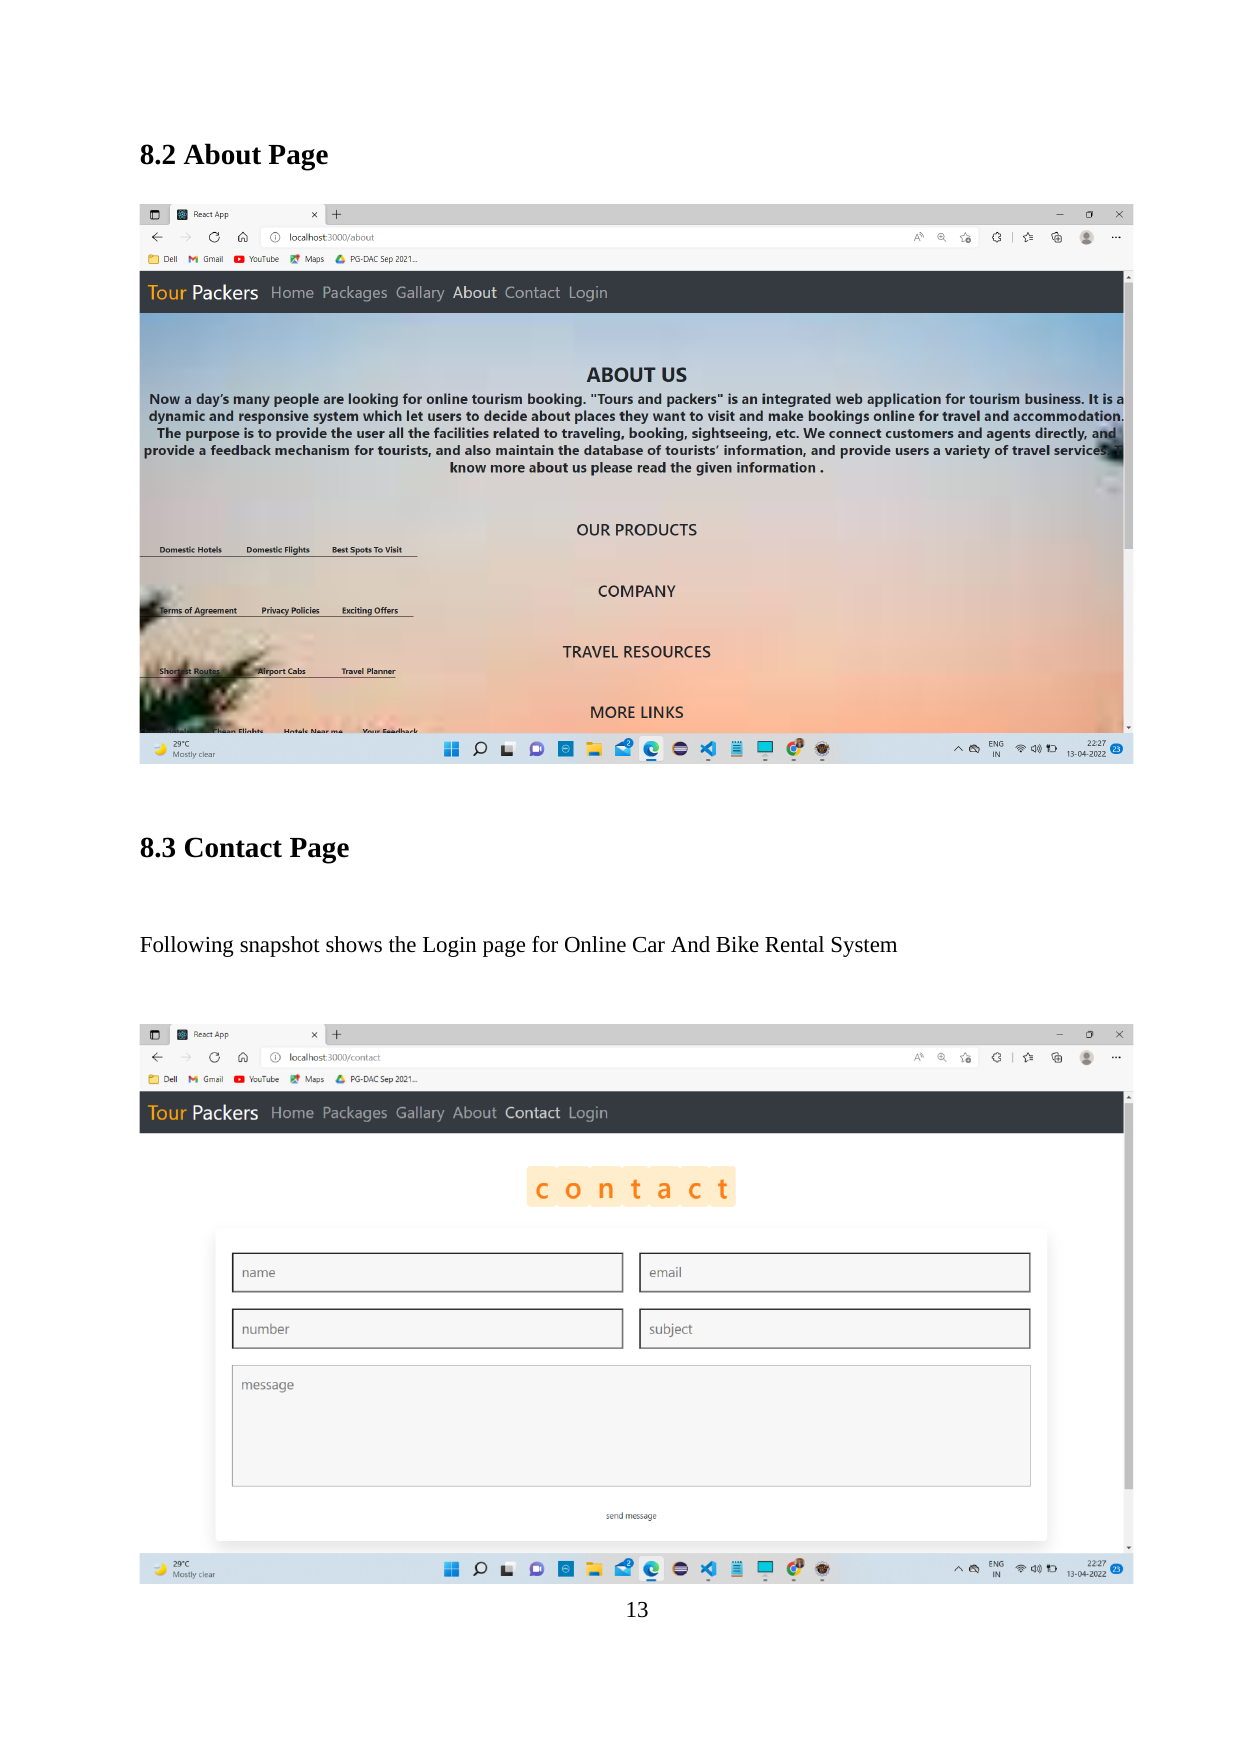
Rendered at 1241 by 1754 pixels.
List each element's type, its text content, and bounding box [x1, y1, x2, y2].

text 8.2 About Page [139, 137, 1134, 171]
picture [139, 1024, 1134, 1584]
picture [139, 204, 1134, 764]
text 8.3 Contact Page [139, 831, 1134, 864]
text Following snapshot shows the Login page for Online Car And Bike Rental System [139, 931, 1134, 958]
